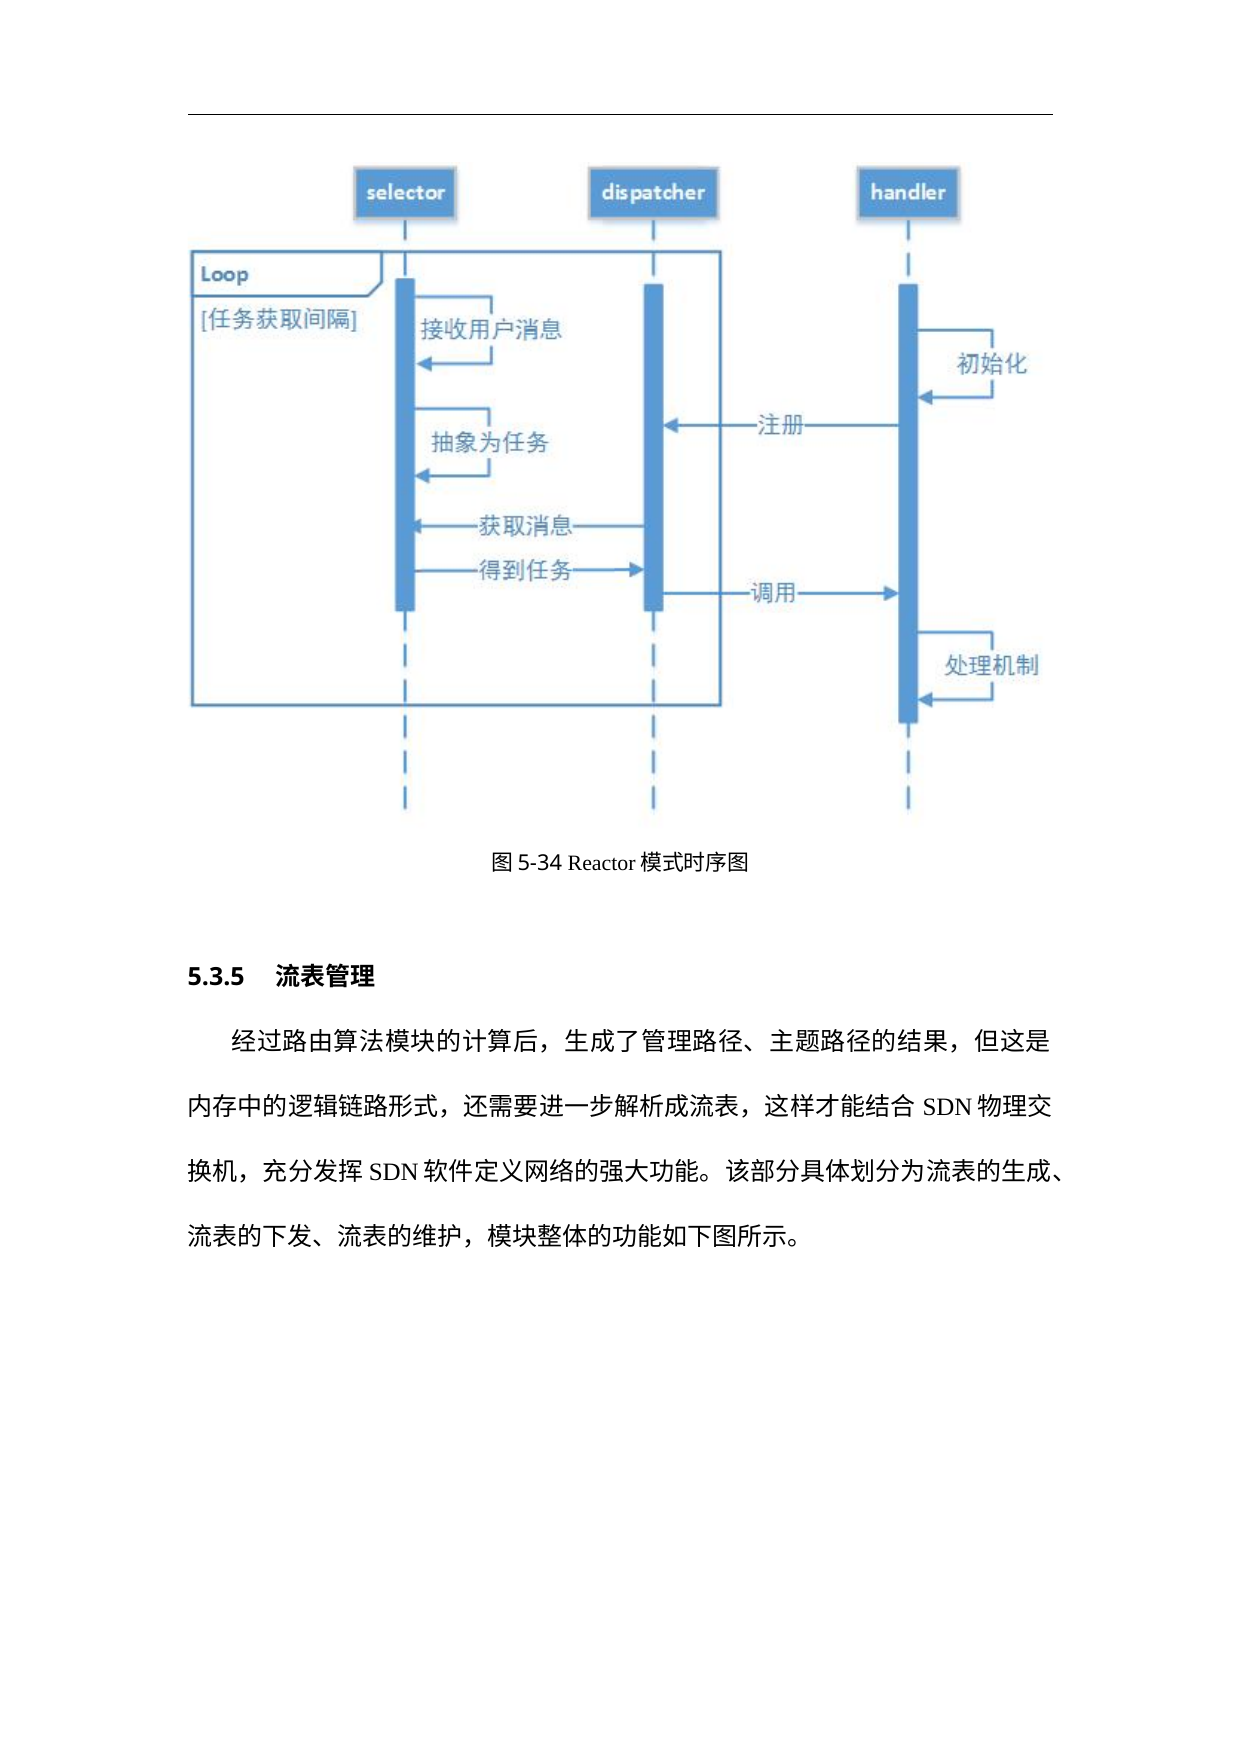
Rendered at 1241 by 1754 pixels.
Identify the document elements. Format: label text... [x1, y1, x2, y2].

text 经过路由算法模块的计算后，生成了管理路径、主题路径的结果，但这是内存中的逻辑链路形式，还需要进一步解析成流表，这样才能结合SDN物理交换机，充分发挥SDN软件定义网络的强大功能。该部分具体划分为流表的生成、流表的下发、流表的维护，模块整体的功能如下图所示。 [187, 1007, 1053, 1267]
text 图5-34 Reactor模式时序图 [187, 844, 1053, 877]
list 流表管理 [187, 942, 1053, 1007]
picture [187, 162, 1053, 830]
